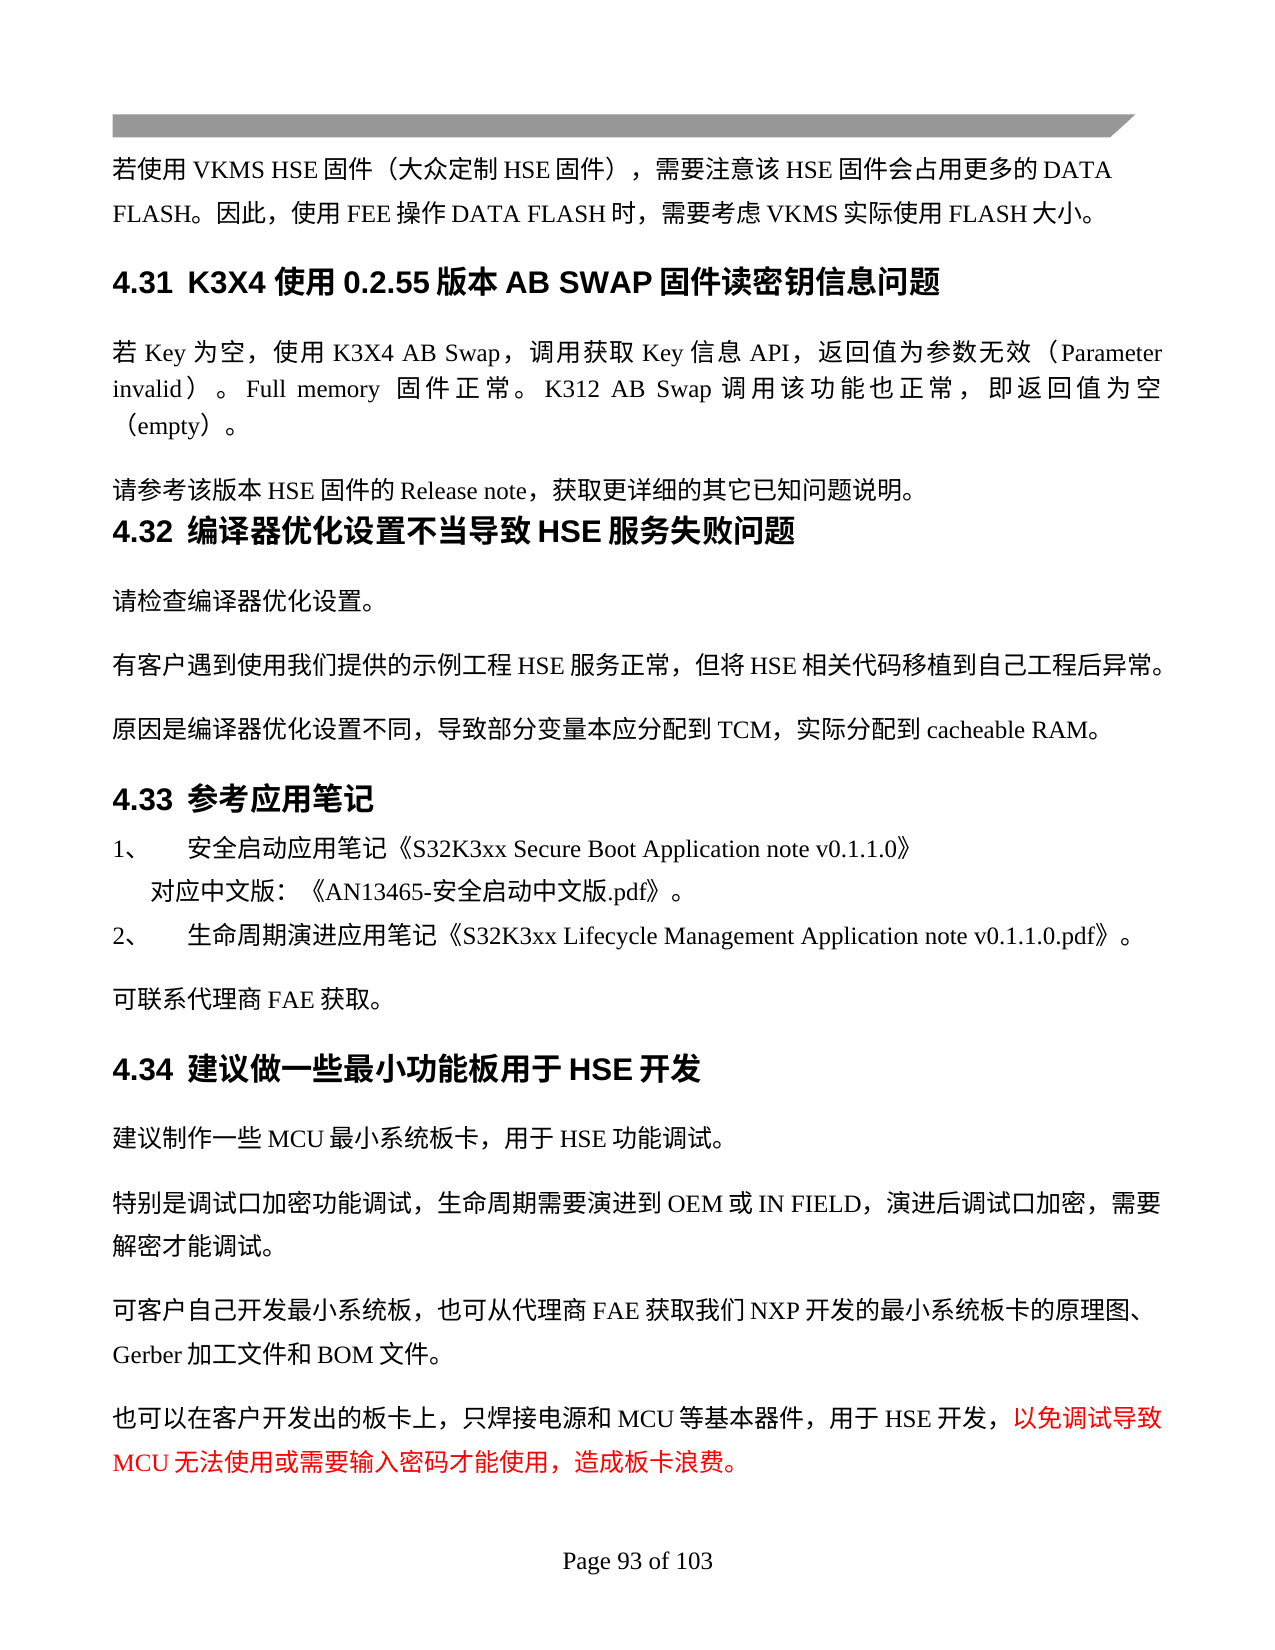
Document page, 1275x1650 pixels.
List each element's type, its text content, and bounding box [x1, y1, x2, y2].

list 安全启动应用笔记《S32K3xx Secure Boot Application note v0.1.1.0》 [112, 828, 1162, 865]
text 原因是编译器优化设置不同，导致部分变量本应分配到TCM，实际分配到cacheable RAM。 [112, 710, 1162, 746]
picture [112, 112, 1147, 140]
text 请检查编译器优化设置。 [112, 581, 1162, 618]
list 编译器优化设置不当导致HSE服务失败问题 [112, 506, 1162, 552]
text 若使用VKMS HSE固件（大众定制HSE固件），需要注意该HSE固件会占用更多的DATA FLASH。因此，使用FEE操作DATA FLASH时，需要考虑VKMS实际使用FLASH大小。 [112, 150, 1162, 230]
list 对应中文版：《AN13465-安全启动中文版.pdf》。 [150, 872, 1162, 908]
list K3X4 使用0.2.55版本AB SWAP固件读密钥信息问题 [112, 258, 1162, 303]
text 建议制作一些MCU最小系统板卡，用于HSE功能调试。 [112, 1119, 1162, 1155]
list 生命周期演进应用笔记《S32K3xx Lifecycle Management Application note v0.1.1.0.pdf》。 [112, 915, 1162, 952]
text 特别是调试口加密功能调试，生命周期需要演进到OEM或IN FIELD，演进后调试口加密，需要解密才能调试。 [112, 1183, 1162, 1263]
text 可客户自己开发最小系统板，也可从代理商FAE获取我们NXP开发的最小系统板卡的原理图、Gerber加工文件和BOM文件。 [112, 1291, 1162, 1371]
text 有客户遇到使用我们提供的示例工程HSE服务正常，但将HSE相关代码移植到自己工程后异常。 [112, 646, 1162, 682]
text 若Key为空，使用K3X4 AB Swap，调用获取Key信息API，返回值为参数无效（Parameter invalid）。Full memory 固件正常。K312 AB Swap调用该功能也正常，即返回值为空（empty）。 [112, 333, 1162, 441]
list 建议做一些最小功能板用于HSE开发 [112, 1044, 1162, 1089]
text 可联系代理商FAE获取。 [112, 979, 1162, 1016]
list 参考应用笔记 [112, 774, 1162, 819]
text 请参考该版本HSE固件的Release note，获取更详细的其它已知问题说明。 [112, 470, 1162, 506]
text 也可以在客户开发出的板卡上，只焊接电源和MCU等基本器件，用于HSE开发，以免调试导致MCU无法使用或需要输入密码才能使用，造成板卡浪费。 [112, 1398, 1162, 1478]
